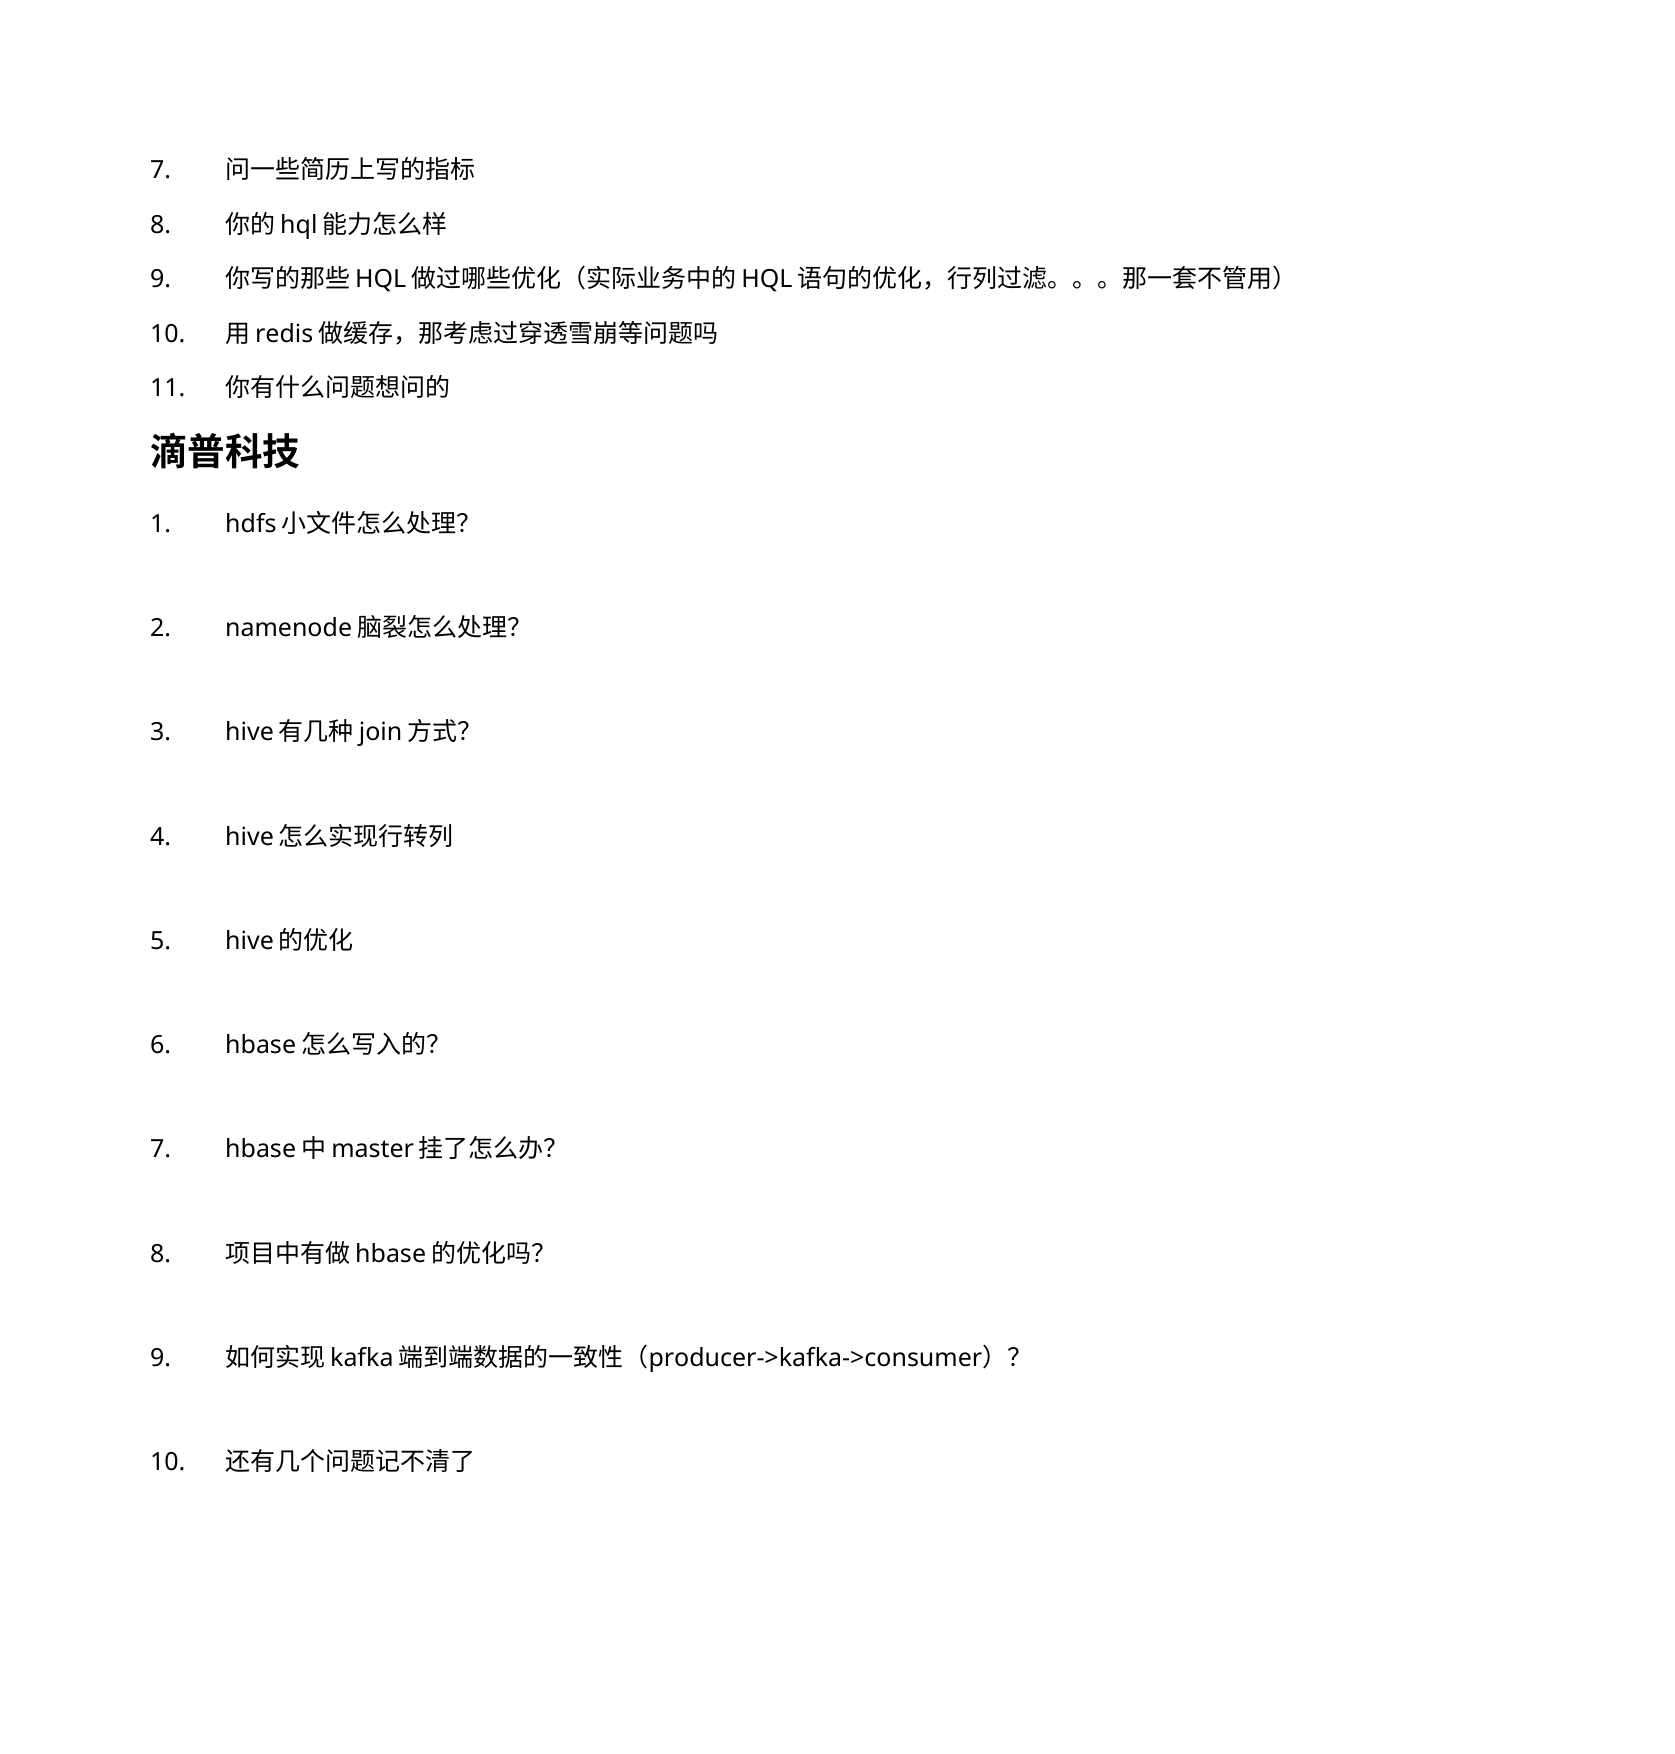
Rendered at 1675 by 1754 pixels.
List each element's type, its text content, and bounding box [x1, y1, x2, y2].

list 如何实现kafka端到端数据的一致性（producer->kafka->consumer）？ [150, 1337, 1525, 1425]
list 用redis做缓存，那考虑过穿透雪崩等问题吗 [150, 313, 1525, 349]
list hive的优化 [150, 920, 1525, 1008]
list hbase中master挂了怎么办？ [150, 1129, 1525, 1216]
list hive怎么实现行转列 [150, 816, 1525, 903]
list hdfs小文件怎么处理？ [150, 503, 1525, 591]
list hbase怎么写入的？ [150, 1024, 1525, 1112]
list 你有什么问题想问的 [150, 367, 1525, 404]
list 问一些简历上写的指标 [150, 150, 1525, 186]
subtitle 滴普科技 [150, 422, 1525, 476]
list 项目中有做hbase的优化吗？ [150, 1233, 1525, 1320]
list 你的hql能力怎么样 [150, 204, 1525, 241]
list 还有几个问题记不清了 [150, 1442, 1525, 1478]
list hive有几种join方式？ [150, 712, 1525, 799]
list 你写的那些HQL做过哪些优化（实际业务中的HQL语句的优化，行列过滤。。。那一套不管用） [150, 259, 1525, 295]
list namenode脑裂怎么处理？ [150, 607, 1525, 695]
